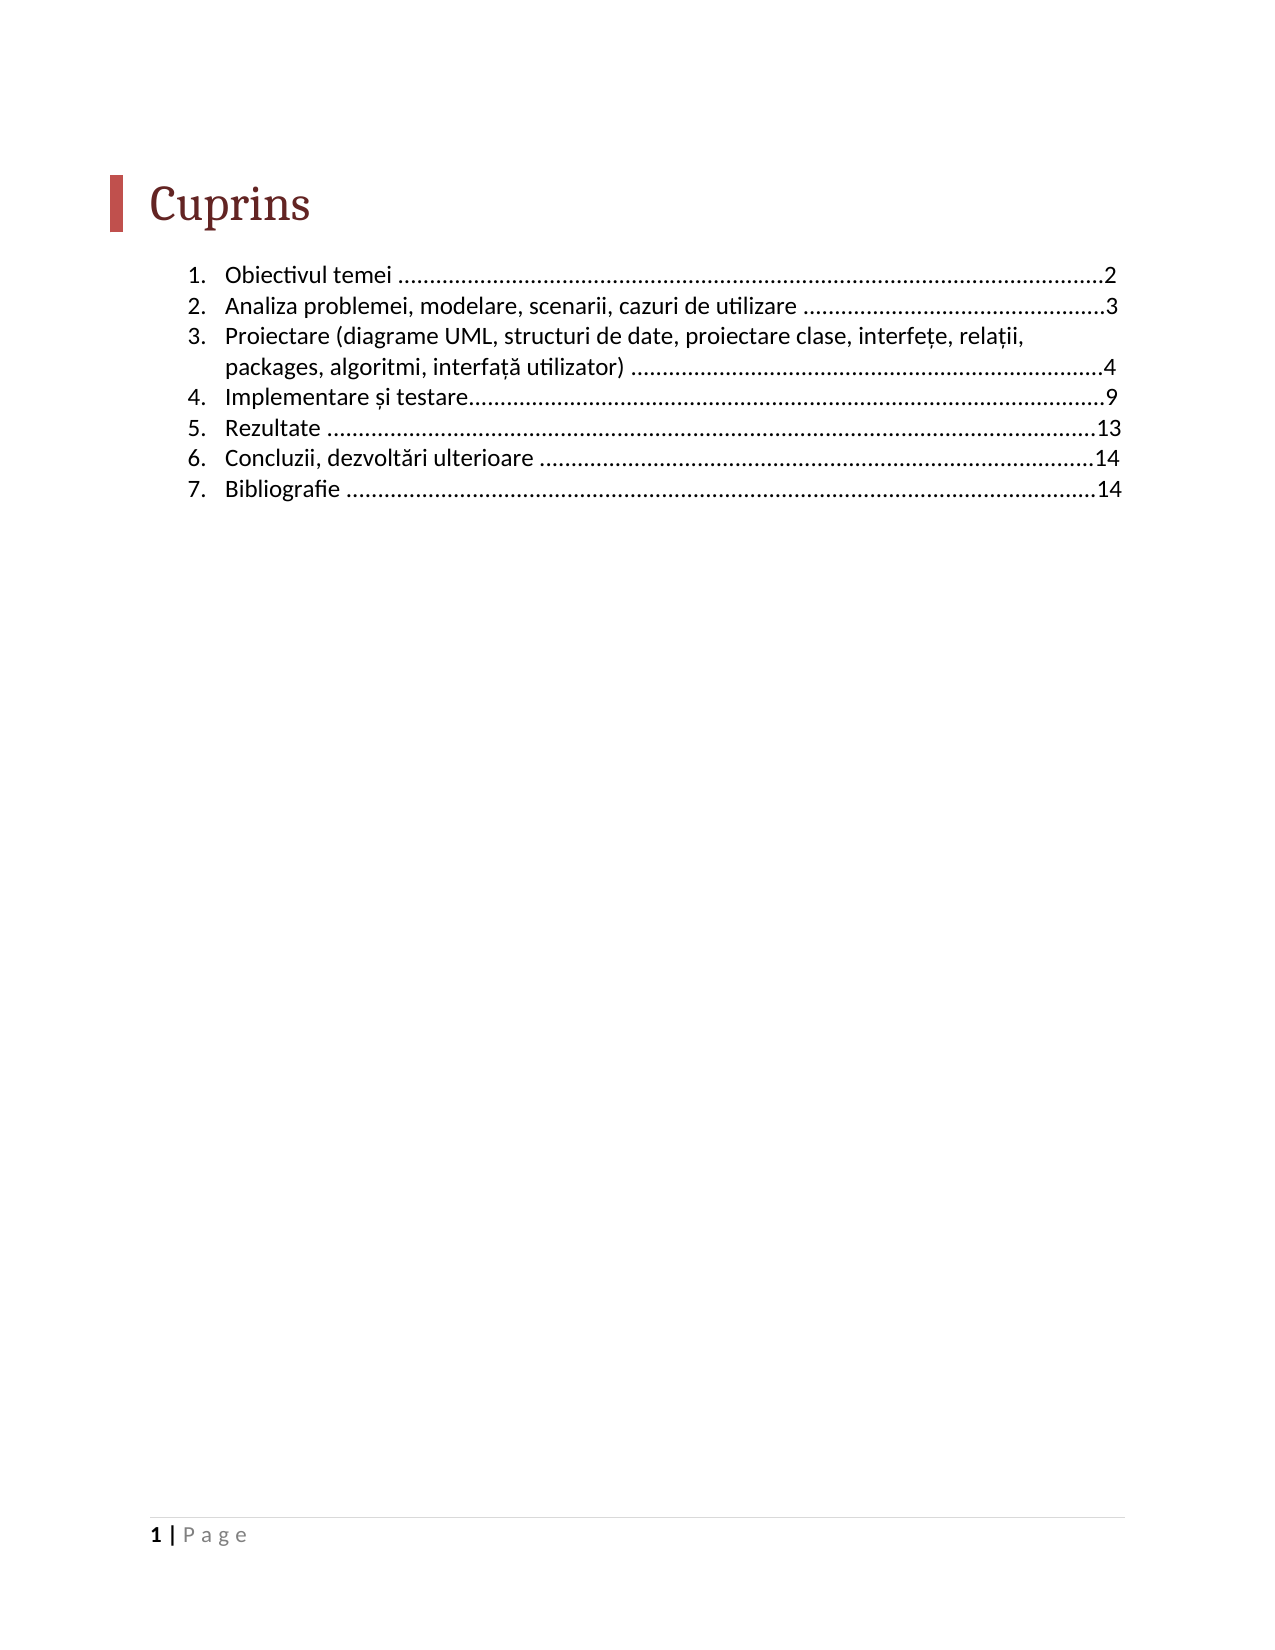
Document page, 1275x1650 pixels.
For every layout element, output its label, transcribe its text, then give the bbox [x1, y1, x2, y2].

list Concluzii, dezvoltări ulterioare ........................................................................................14 [187, 442, 1125, 473]
list Proiectare (diagrame UML, structuri de date, proiectare clase, interfețe, relații, packages, algoritmi, interfață utilizator) ...........................................................................4 [187, 320, 1125, 381]
list Rezultate ..........................................................................................................................13 [187, 412, 1125, 442]
text Cuprins [123, 175, 1124, 232]
list Bibliografie .......................................................................................................................14 [187, 473, 1125, 503]
list Obiectivul temei ................................................................................................................2 [187, 259, 1125, 290]
list Implementare și testare.....................................................................................................9 [187, 381, 1125, 412]
list Analiza problemei, modelare, scenarii, cazuri de utilizare ................................................3 [187, 290, 1125, 320]
